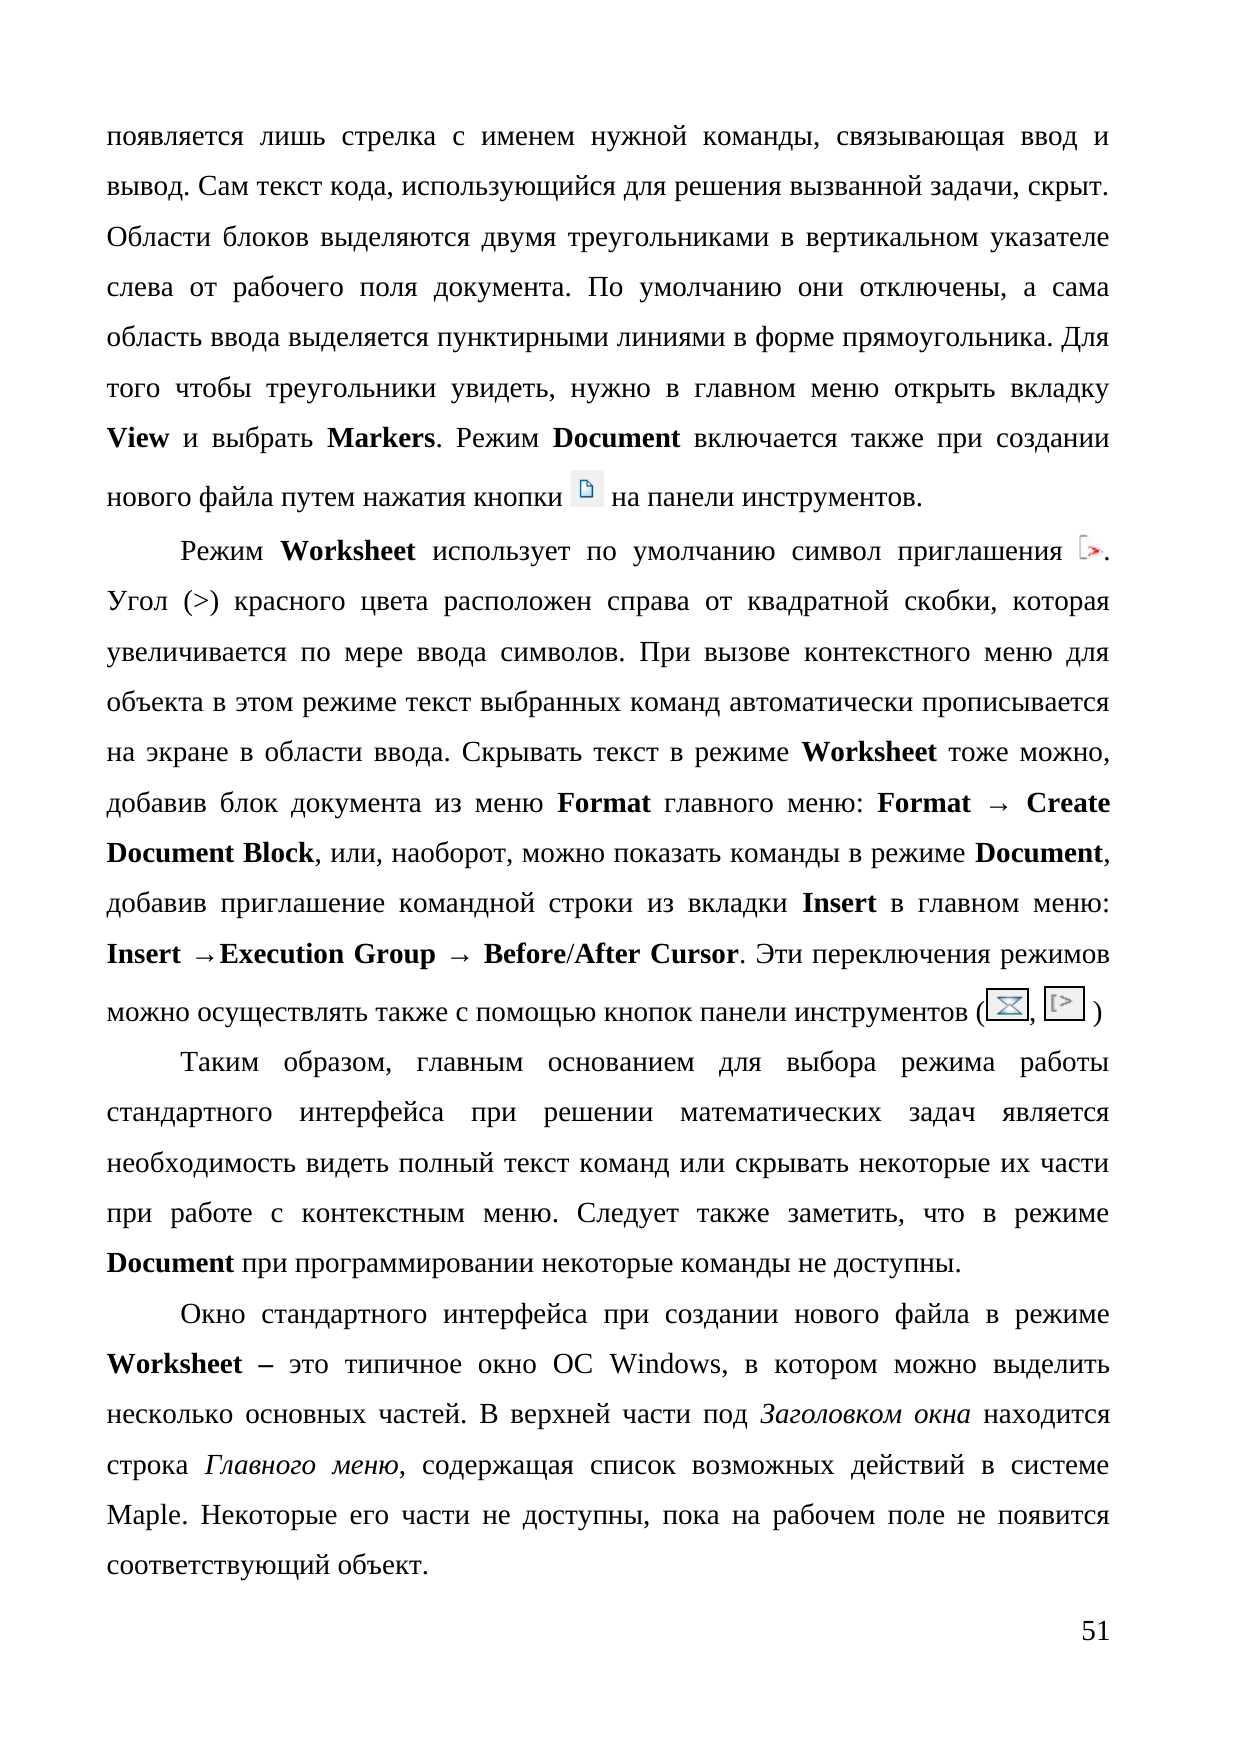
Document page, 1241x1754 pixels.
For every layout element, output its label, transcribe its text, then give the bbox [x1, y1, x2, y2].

picture [988, 990, 1027, 1019]
text Окно стандартного интерфейса при создании нового файла в режиме Worksheet ‒ это типичное окно ОС Windows, в котором можно выделить несколько основных частей. В верхней части под Заголовком окна находится строка Главного меню, содержащая список возможных действий в системе Maple. Некоторые его части не доступны, пока на рабочем поле не появится соответствующий объект. [106, 1296, 1110, 1581]
picture [1046, 988, 1083, 1019]
text Таким образом, главным основанием для выбора режима работы стандартного интерфейса при решении математических задач является необходимость видеть полный текст команд или скрывать некоторые их части при работе с контекстным меню. Следует также заметить, что в режиме Document при программировании некоторые команды не доступны. [106, 1044, 1110, 1279]
picture [1079, 529, 1103, 561]
text Режим Worksheet использует по умолчанию символ приглашения . Угол (>) красного цвета расположен справа от квадратной скобки, которая увеличивается по мере ввода символов. При вызове контекстного меню для объекта в этом режиме текст выбранных команд автоматически прописывается на экране в области ввода. Скрывать текст в режиме Worksheet тоже можно, добавив блок документа из меню Format главного меню: Format → Create Document Block, или, наоборот, можно показать команды в режиме Document, добавив приглашение командной строки из вкладки Insert в главном меню: Insert →Execution Group → Before/After Cursor. Эти переключения режимов можно осуществлять также с помощью кнопок панели инструментов (, ) [106, 529, 1110, 1027]
picture [570, 470, 604, 507]
